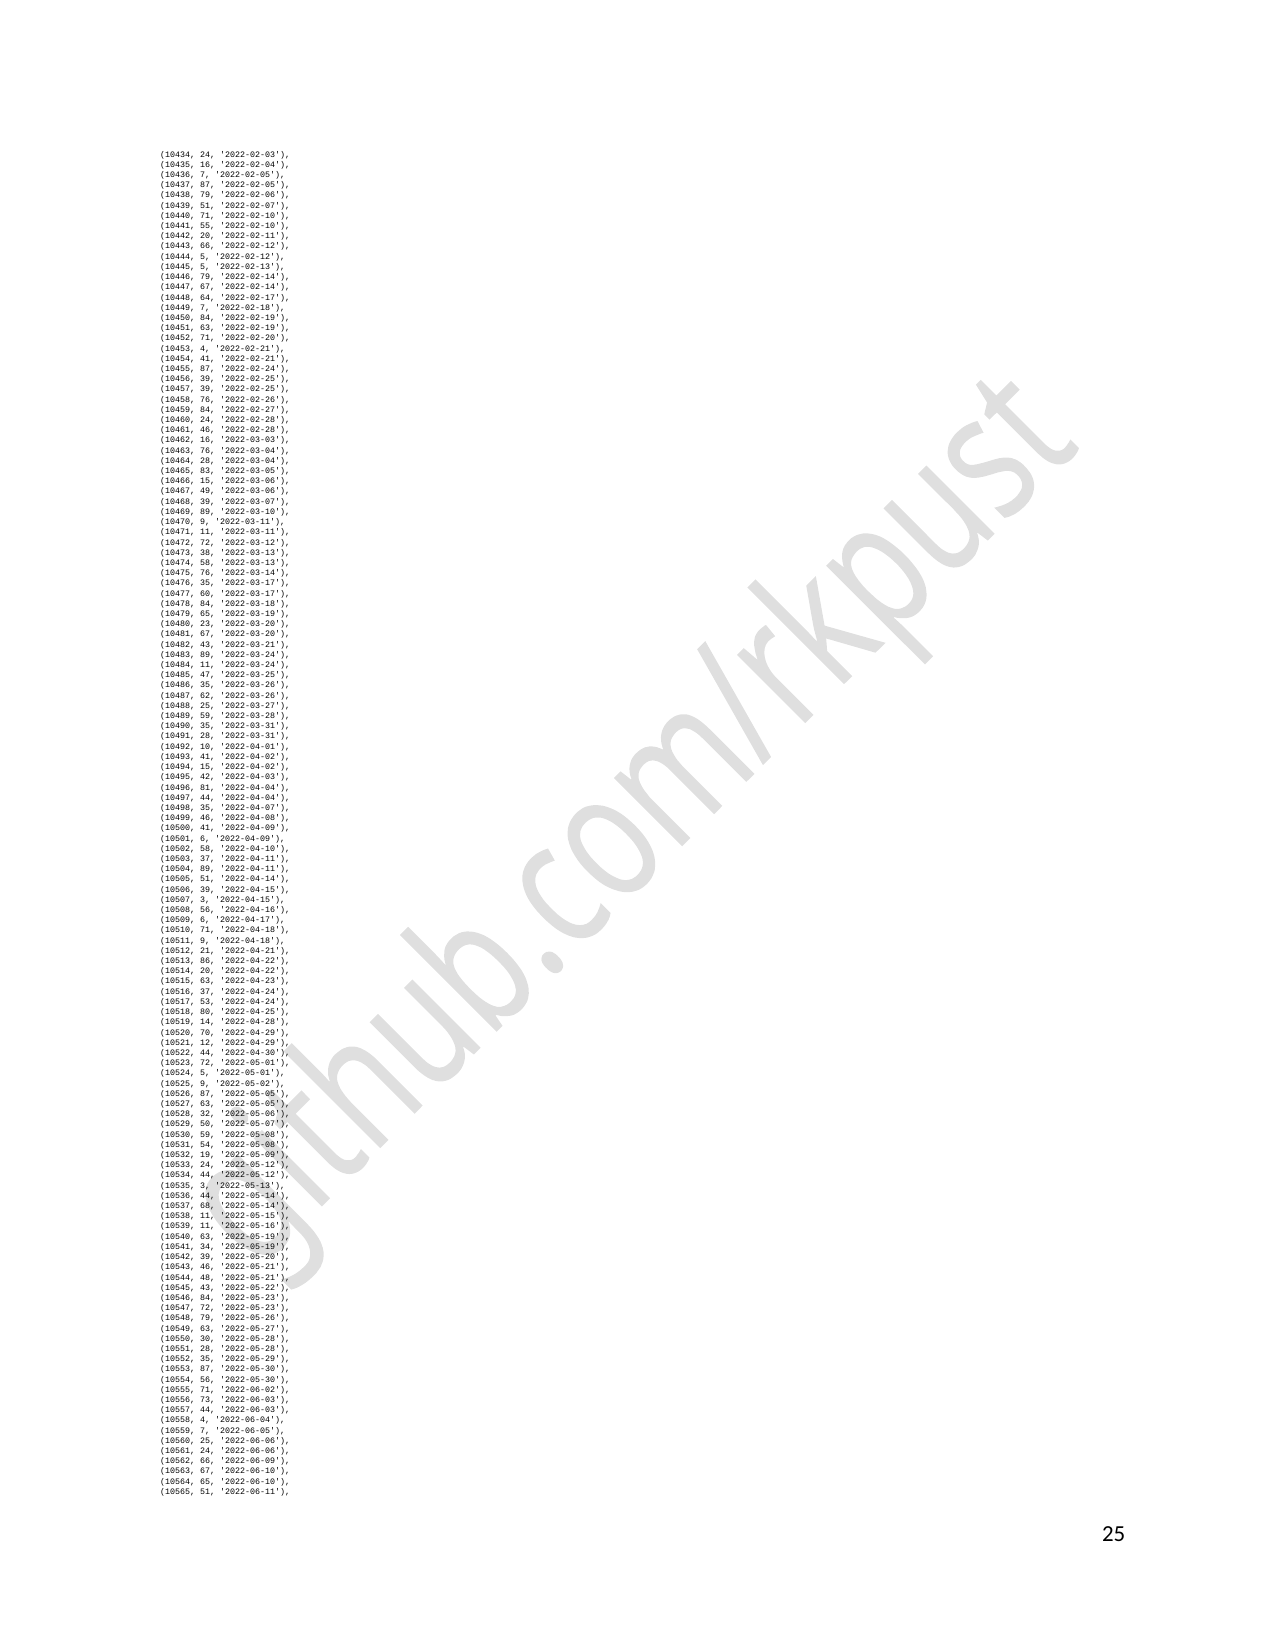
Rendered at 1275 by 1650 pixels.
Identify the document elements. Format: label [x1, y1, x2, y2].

text [150, 150, 1125, 1497]
